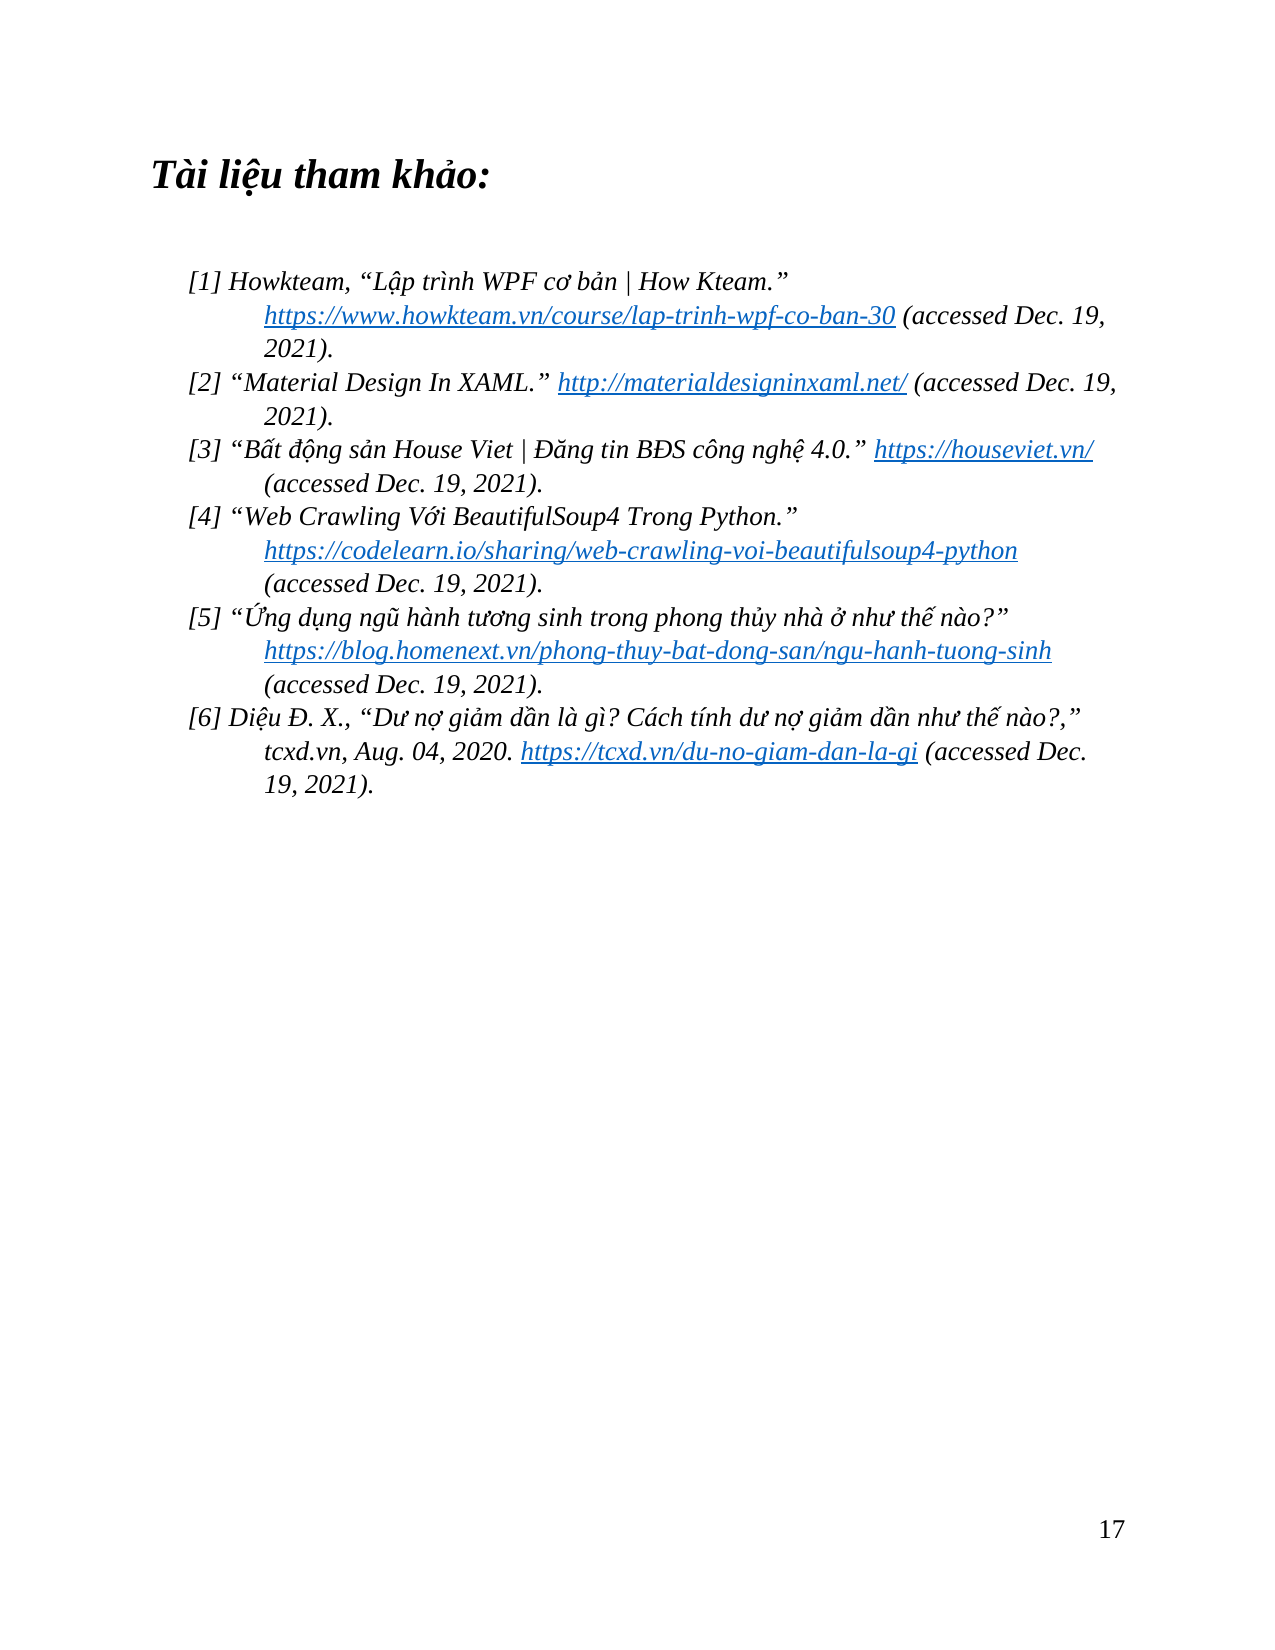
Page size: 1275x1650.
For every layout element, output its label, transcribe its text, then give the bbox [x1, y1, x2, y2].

text [2] “Material Design In XAML.” http://materialdesigninxaml.net/ (accessed Dec. 19, 2021). [187, 366, 1125, 431]
text [5] “Ứng dụng ngũ hành tương sinh trong phong thủy nhà ở như thế nào?” https://blog.homenext.vn/phong-thuy-bat-dong-san/ngu-hanh-tuong-sinh (accessed Dec. 19, 2021). [187, 601, 1125, 699]
text [6] Diệu Đ. X., “Dư nợ giảm dần là gì? Cách tính dư nợ giảm dần như thế nào?,” tcxd.vn, Aug. 04, 2020. https://tcxd.vn/du-no-giam-dan-la-gi (accessed Dec. 19, 2021). [187, 701, 1125, 800]
text [4] “Web Crawling Với BeautifulSoup4 Trong Python.” https://codelearn.io/sharing/web-crawling-voi-beautifulsoup4-python (accessed Dec. 19, 2021). [187, 500, 1125, 598]
text [3] “Bất động sản House Viet | Đăng tin BĐS công nghệ 4.0.” https://houseviet.vn/ (accessed Dec. 19, 2021). [187, 433, 1125, 498]
subtitle Tài liệu tham khảo: [150, 150, 1125, 198]
text [1] Howkteam, “Lập trình WPF cơ bản | How Kteam.” https://www.howkteam.vn/course/lap-trinh-wpf-co-ban-30 (accessed Dec. 19, 2021). [187, 265, 1125, 364]
